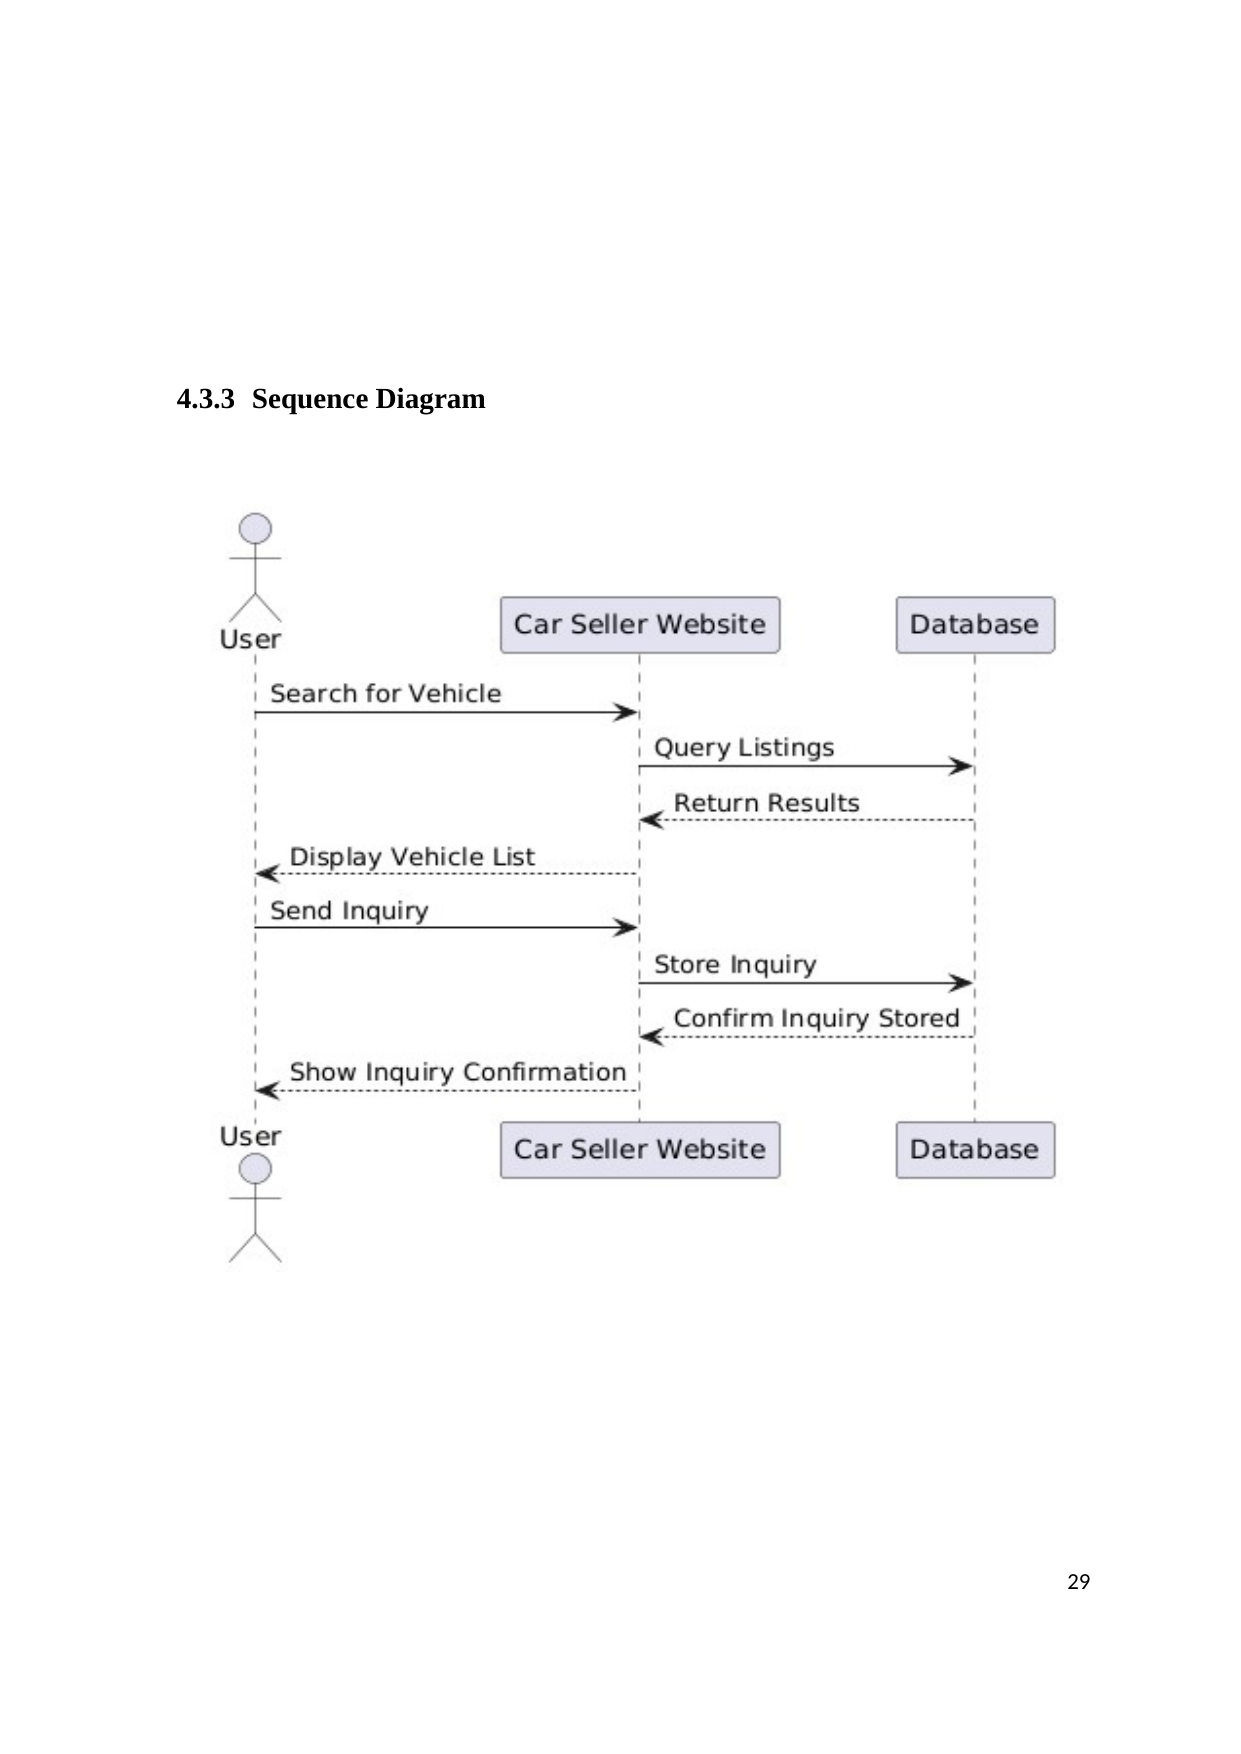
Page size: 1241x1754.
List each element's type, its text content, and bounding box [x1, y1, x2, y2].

picture [210, 504, 1064, 1272]
list Sequence Diagram [177, 382, 1090, 415]
